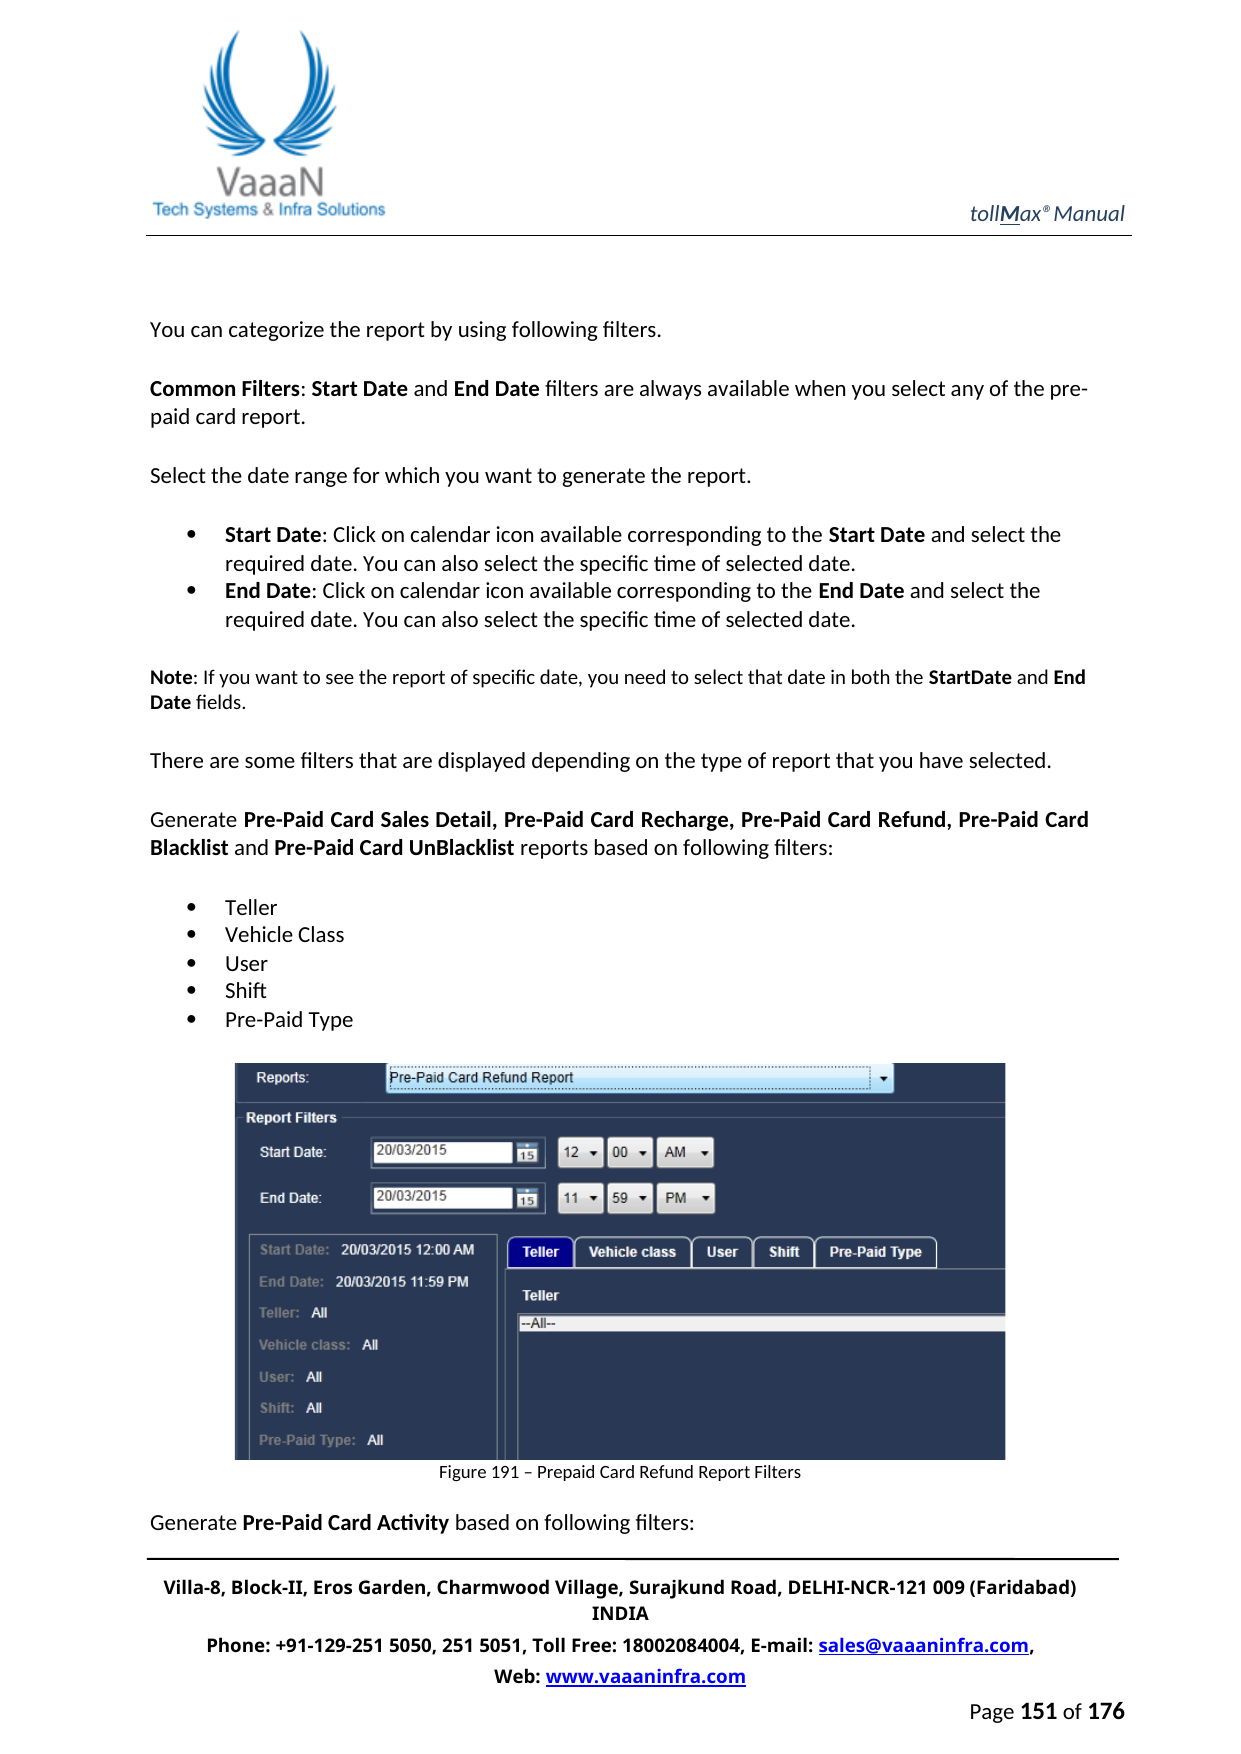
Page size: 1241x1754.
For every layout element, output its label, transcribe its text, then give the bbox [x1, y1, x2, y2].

list User [187, 949, 1090, 977]
text Generate Pre-Paid Card Sales Detail, Pre-Paid Card Recharge, Pre-Paid Card Refund, Pre-Paid Card Blacklist and Pre-Paid Card UnBlacklist reports based on following filters: [150, 805, 1090, 861]
list Pre-Paid Type [187, 1005, 1090, 1033]
picture [234, 1063, 1006, 1460]
list Teller [187, 893, 1090, 921]
text Common Filters: Start Date and End Date filters are always available when you select any of the pre-paid card report. [150, 374, 1090, 430]
text There are some filters that are displayed depending on the type of report that you have selected. [150, 746, 1090, 774]
list Shift [187, 977, 1090, 1005]
text Note: If you want to see the report of specific date, you need to select that date in both the StartDate and End Date fields. [150, 664, 1090, 715]
list Start Date: Click on calendar icon available corresponding to the Start Date and select the required date. You can also select the specific time of selected date. [187, 521, 1090, 577]
text Figure 191 – Prepaid Card Refund Report Filters [150, 1460, 1090, 1483]
picture [150, 28, 389, 222]
text Select the date range for which you want to generate the report. [150, 461, 1090, 489]
list Vehicle Class [187, 921, 1090, 949]
text Generate Pre-Paid Card Activity based on following filters: [150, 1508, 1090, 1536]
list End Date: Click on calendar icon available corresponding to the End Date and select the required date. You can also select the specific time of selected date. [187, 577, 1090, 633]
text You can categorize the report by using following filters. [150, 315, 1090, 343]
